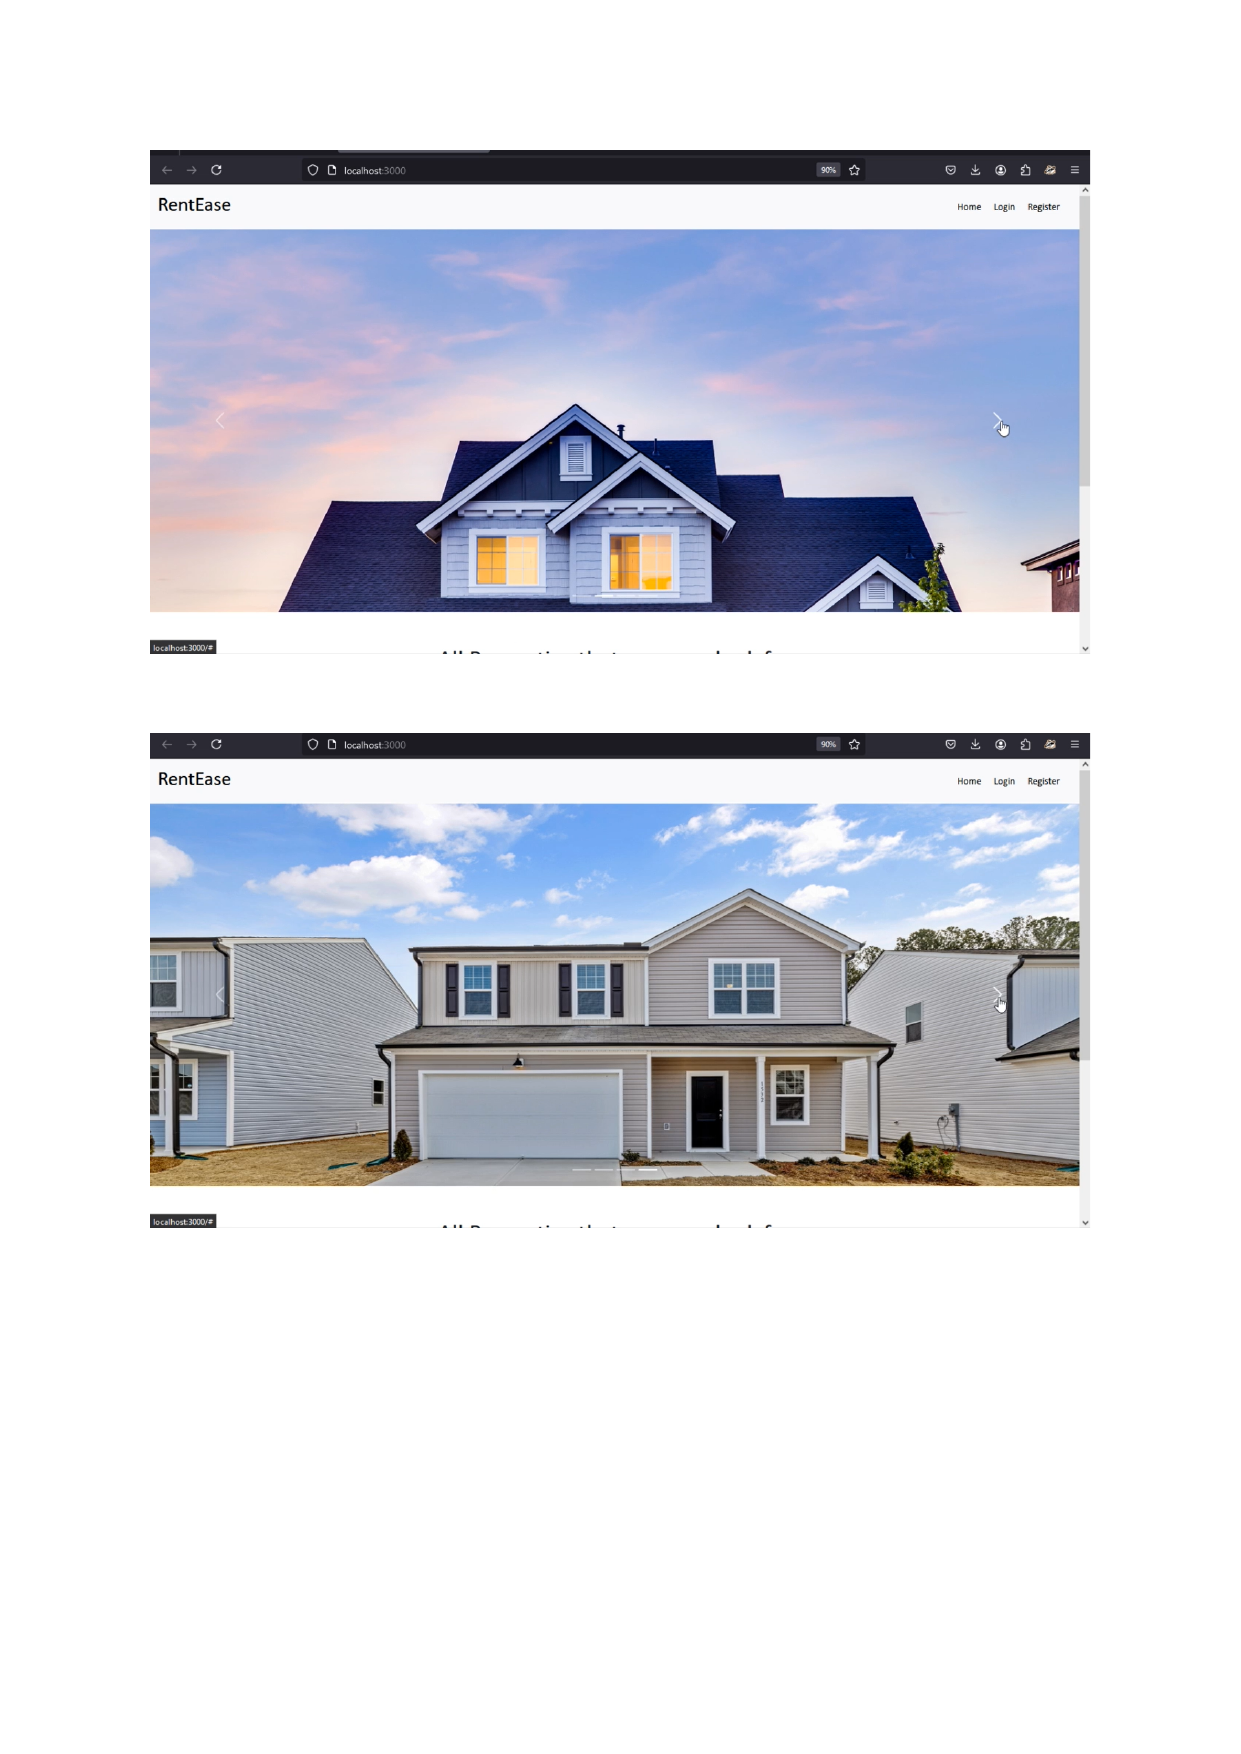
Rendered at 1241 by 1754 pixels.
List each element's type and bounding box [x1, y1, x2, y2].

picture [150, 150, 1091, 654]
picture [150, 733, 1091, 1228]
